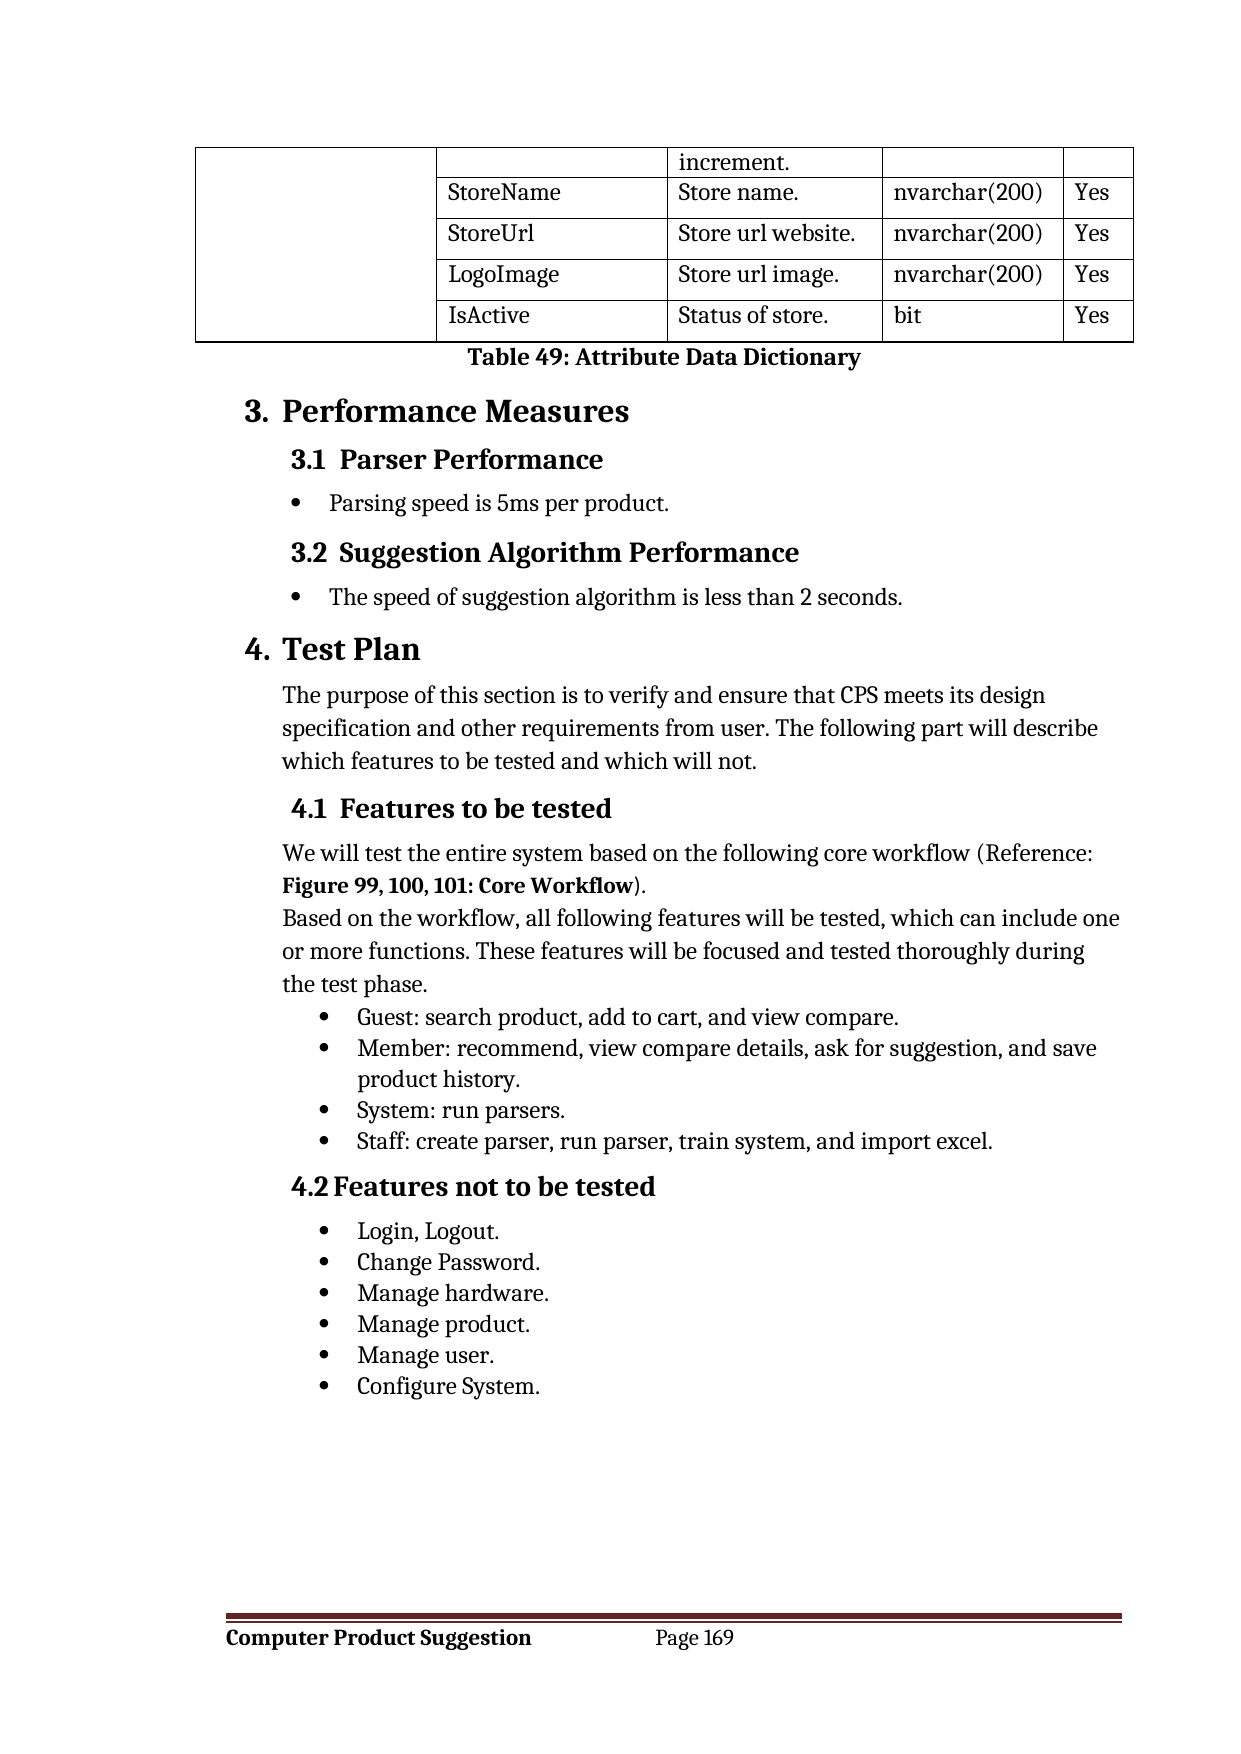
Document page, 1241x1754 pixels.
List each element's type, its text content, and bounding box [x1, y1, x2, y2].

subtitle Test Plan [244, 630, 1122, 669]
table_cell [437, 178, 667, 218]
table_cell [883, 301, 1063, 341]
list Manage user. [319, 1341, 1122, 1369]
list System: run parsers. [319, 1096, 1122, 1125]
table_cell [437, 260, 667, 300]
list Member: recommend, view compare details, ask for suggestion, and save product history. [319, 1034, 1122, 1094]
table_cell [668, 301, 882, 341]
list Login, Logout. [319, 1217, 1122, 1245]
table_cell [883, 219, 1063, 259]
list Staff: create parser, run parser, train system, and import excel. [319, 1127, 1122, 1156]
list Configure System. [319, 1372, 1122, 1401]
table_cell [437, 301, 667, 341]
subtitle Parser Performance [291, 443, 1122, 476]
text Based on the workflow, all following features will be tested, which can include one or more functions. These features will be focused and tested thoroughly during the test phase. [282, 904, 1122, 999]
subtitle Performance Measures [244, 392, 1122, 430]
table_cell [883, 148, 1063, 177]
text We will test the entire system based on the following core workflow (Reference: Figure 99, 100, 101: Core Workflow). [282, 839, 1122, 900]
subtitle Suggestion Algorithm Performance [291, 537, 1122, 570]
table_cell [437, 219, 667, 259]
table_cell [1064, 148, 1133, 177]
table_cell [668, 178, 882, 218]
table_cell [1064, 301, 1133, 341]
text Table 49: Attribute Data Dictionary [207, 343, 1122, 371]
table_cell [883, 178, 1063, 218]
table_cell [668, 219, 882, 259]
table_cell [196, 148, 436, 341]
list Guest: search product, add to cart, and view compare. [319, 1003, 1122, 1032]
list Change Password. [319, 1248, 1122, 1276]
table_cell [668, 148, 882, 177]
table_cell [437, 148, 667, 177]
list Parsing speed is 5ms per product. [291, 489, 1122, 518]
subtitle Features not to be tested [291, 1171, 1122, 1204]
subtitle Features to be tested [291, 793, 1122, 826]
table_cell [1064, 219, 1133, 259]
list Manage hardware. [319, 1279, 1122, 1307]
list The speed of suggestion algorithm is less than 2 seconds. [291, 583, 1122, 611]
text The purpose of this section is to verify and ensure that CPS meets its design specification and other requirements from user. The following part will describe which features to be tested and which will not. [282, 681, 1122, 776]
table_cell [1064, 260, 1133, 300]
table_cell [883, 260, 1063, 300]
list Manage product. [319, 1310, 1122, 1338]
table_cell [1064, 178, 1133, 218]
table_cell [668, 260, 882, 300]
